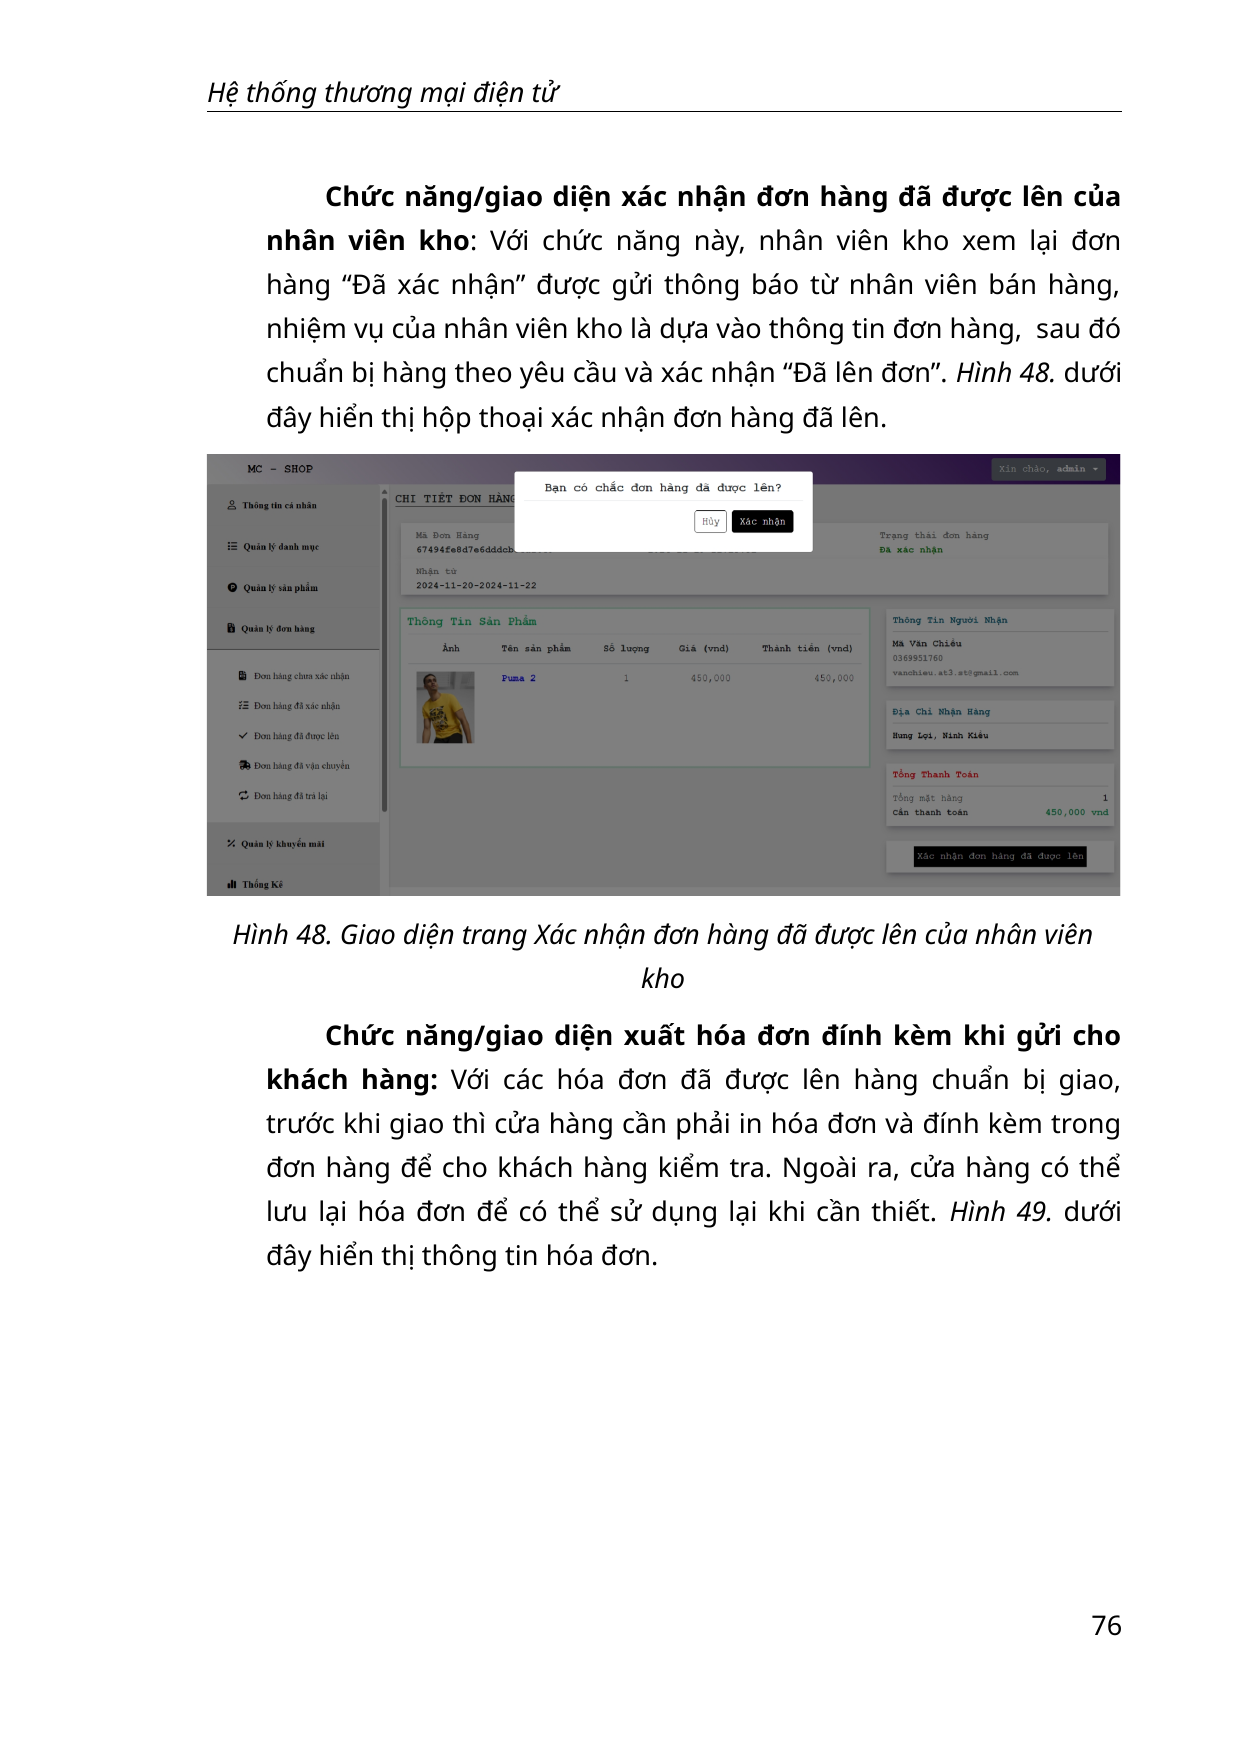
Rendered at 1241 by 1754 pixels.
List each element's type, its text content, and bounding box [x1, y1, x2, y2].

text Hình 48. Giao diện trang Xác nhận đơn hàng đã được lên của nhân viên kho [207, 915, 1122, 996]
text Chức năng/giao diện xuất hóa đơn đính kèm khi gửi cho khách hàng: Với các hóa đơn đã được lên hàng chuẩn bị giao, trước khi giao thì cửa hàng cần phải in hóa đơn và đính kèm trong đơn hàng để cho khách hàng kiểm tra. Ngoài ra, cửa hàng có thể lưu lại hóa đơn để có thể sử dụng lại khi cần thiết. Hình 49. dưới đây hiển thị thông tin hóa đơn. [266, 1016, 1122, 1274]
picture [206, 454, 1123, 896]
list Chức năng/giao diện xác nhận đơn hàng đã được lên của nhân viên kho: Với chức năng này, nhân viên kho xem lại đơn hàng “Đã xác nhận” được gửi thông báo từ nhân viên bán hàng, nhiệm vụ của nhân viên kho là dựa vào thông tin đơn hàng, sau đó chuẩn bị hàng theo yêu cầu và xác nhận “Đã lên đơn”. Hình 48. dưới đây hiển thị hộp thoại xác nhận đơn hàng đã lên. [266, 177, 1122, 435]
